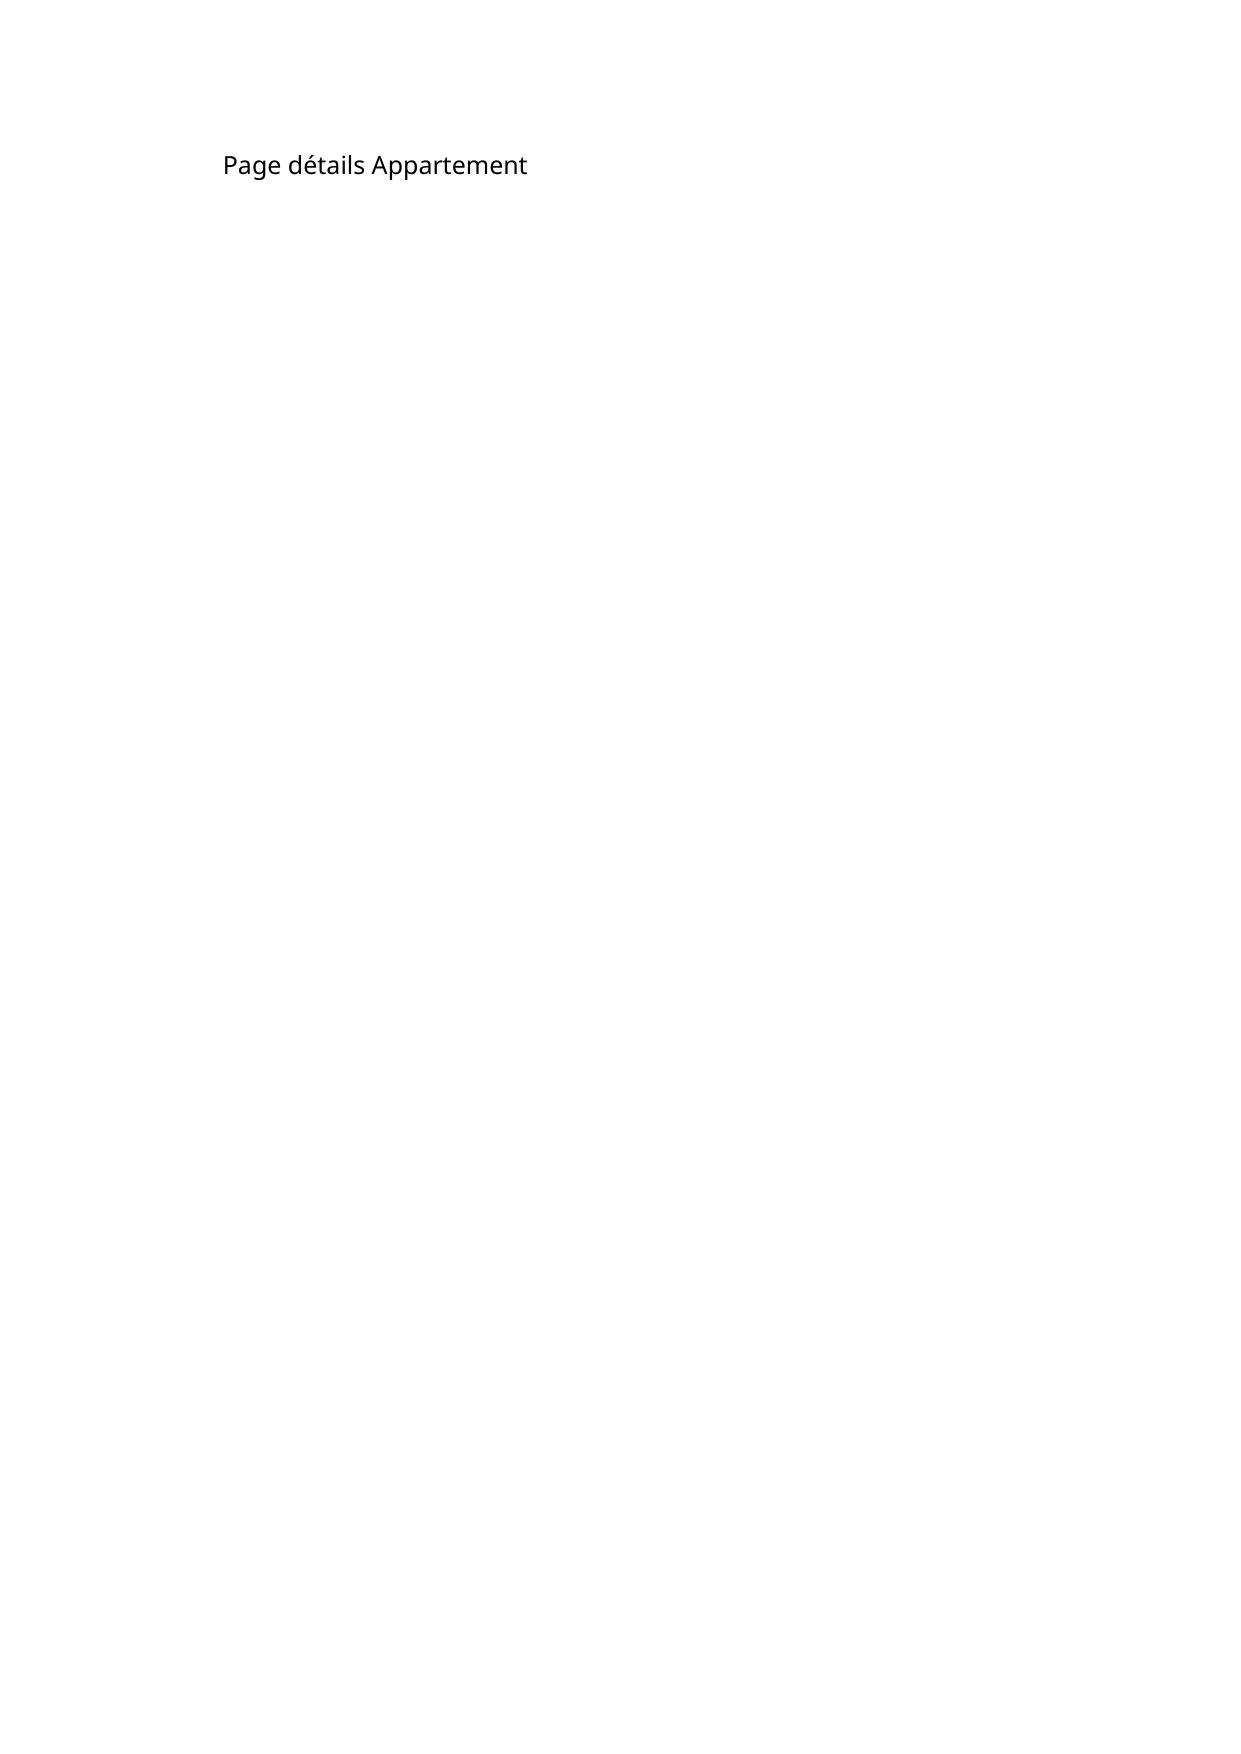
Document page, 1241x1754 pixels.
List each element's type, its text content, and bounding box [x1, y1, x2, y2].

list Page détails Appartement [223, 148, 1093, 182]
